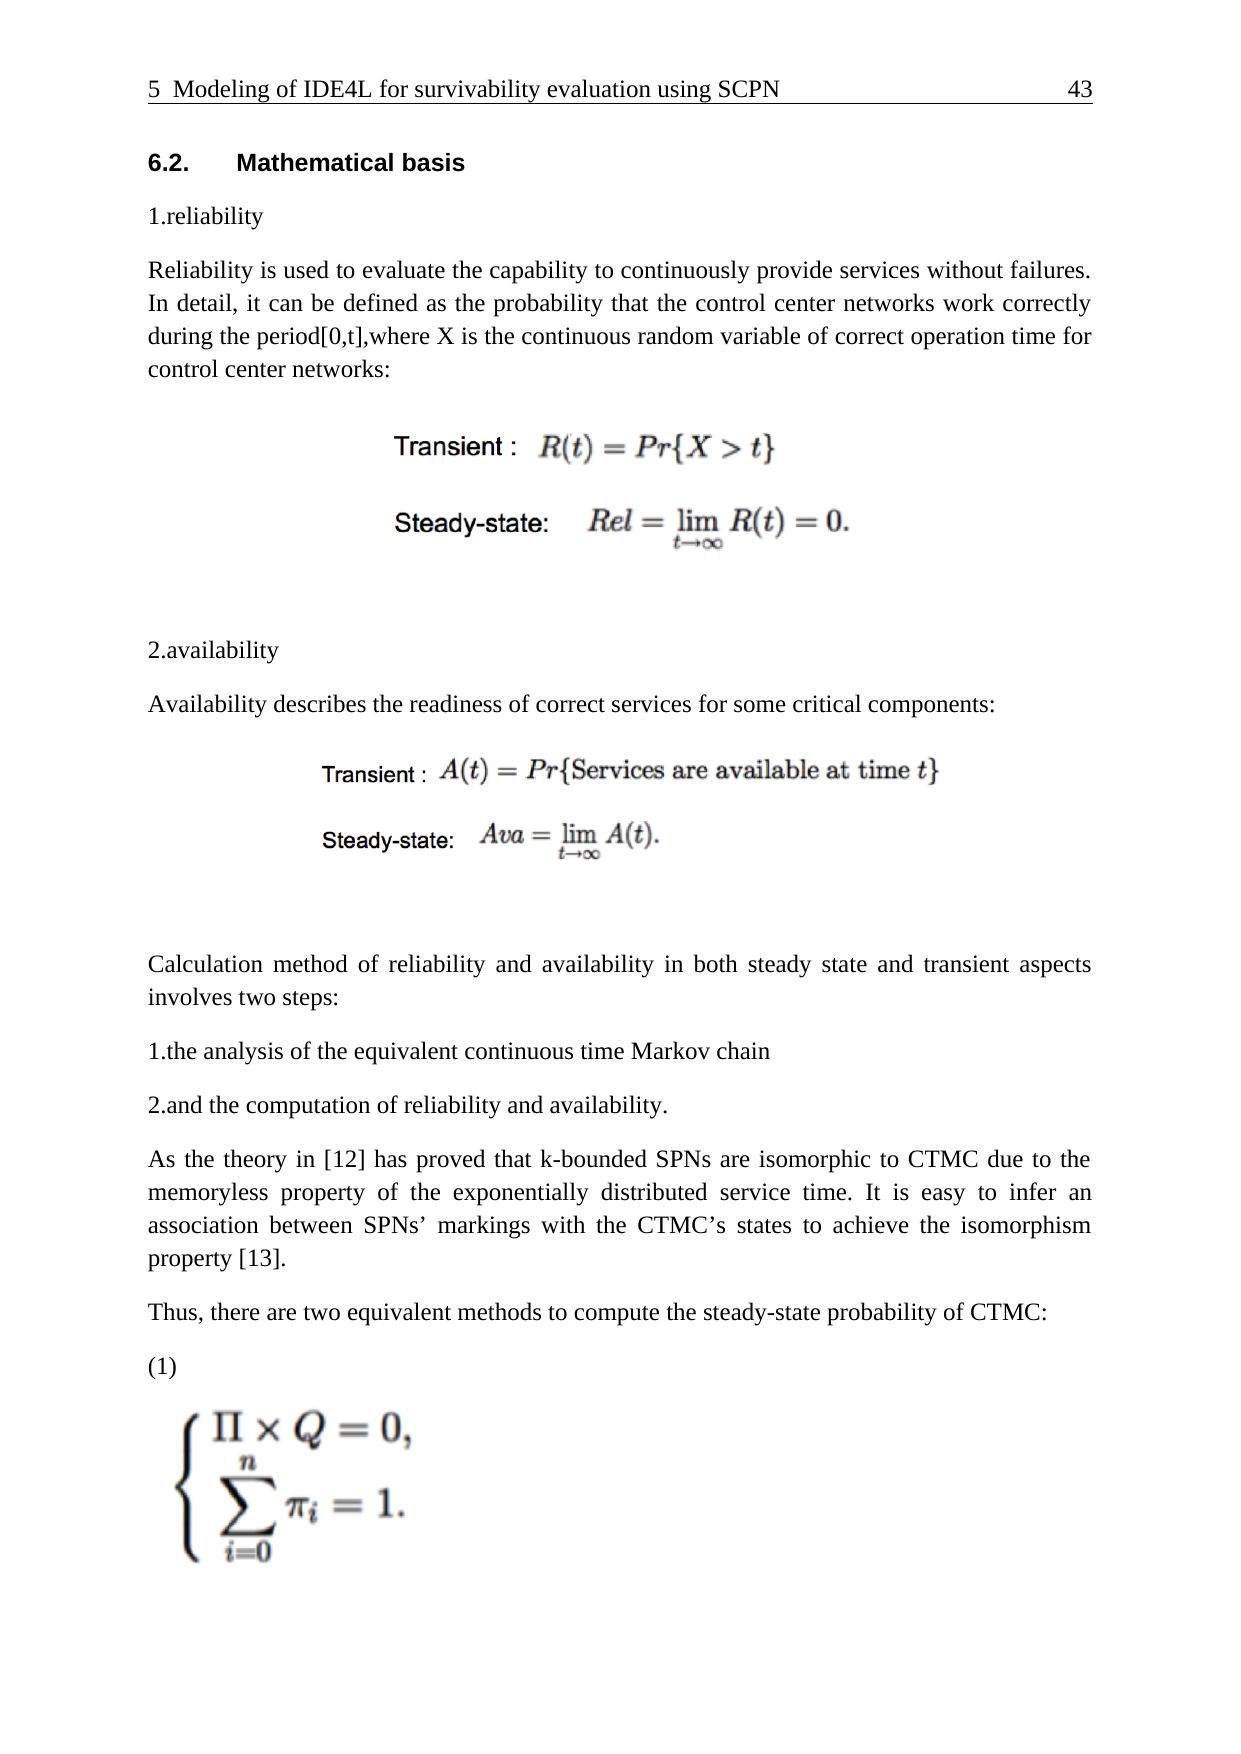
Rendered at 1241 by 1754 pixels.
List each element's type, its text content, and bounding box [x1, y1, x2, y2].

text 2.availability [148, 635, 1093, 664]
text 1.reliability [148, 201, 1093, 230]
text Calculation method of reliability and availability in both steady state and transient aspects involves two steps: [148, 949, 1093, 1011]
text Availability describes the readiness of correct services for some critical components: [148, 689, 1093, 718]
title Mathematical basis [148, 148, 1093, 176]
picture [293, 743, 947, 871]
text 2.and the computation of reliability and availability. [148, 1090, 1093, 1119]
text 1.the analysis of the equivalent continuous time Markov chain [148, 1036, 1093, 1065]
text Thus, there are two equivalent methods to compute the steady-state probability of CTMC: [148, 1297, 1093, 1326]
text (1) [148, 1351, 1093, 1379]
text Reliability is used to evaluate the capability to continuously provide services without failures. In detail, it can be defined as the probability that the control center networks work correctly during the period[0,t],where X is the continuous random variable of correct operation time for control center networks: [148, 255, 1093, 383]
text As the theory in [12] has proved that k-bounded SPNs are isomorphic to CTMC due to the memoryless property of the exponentially distributed service time. It is easy to infer an association between SPNs’ markings with the CTMC’s states to achieve the isomorphism property [13]. [148, 1144, 1093, 1272]
picture [147, 1404, 419, 1572]
picture [383, 408, 857, 557]
